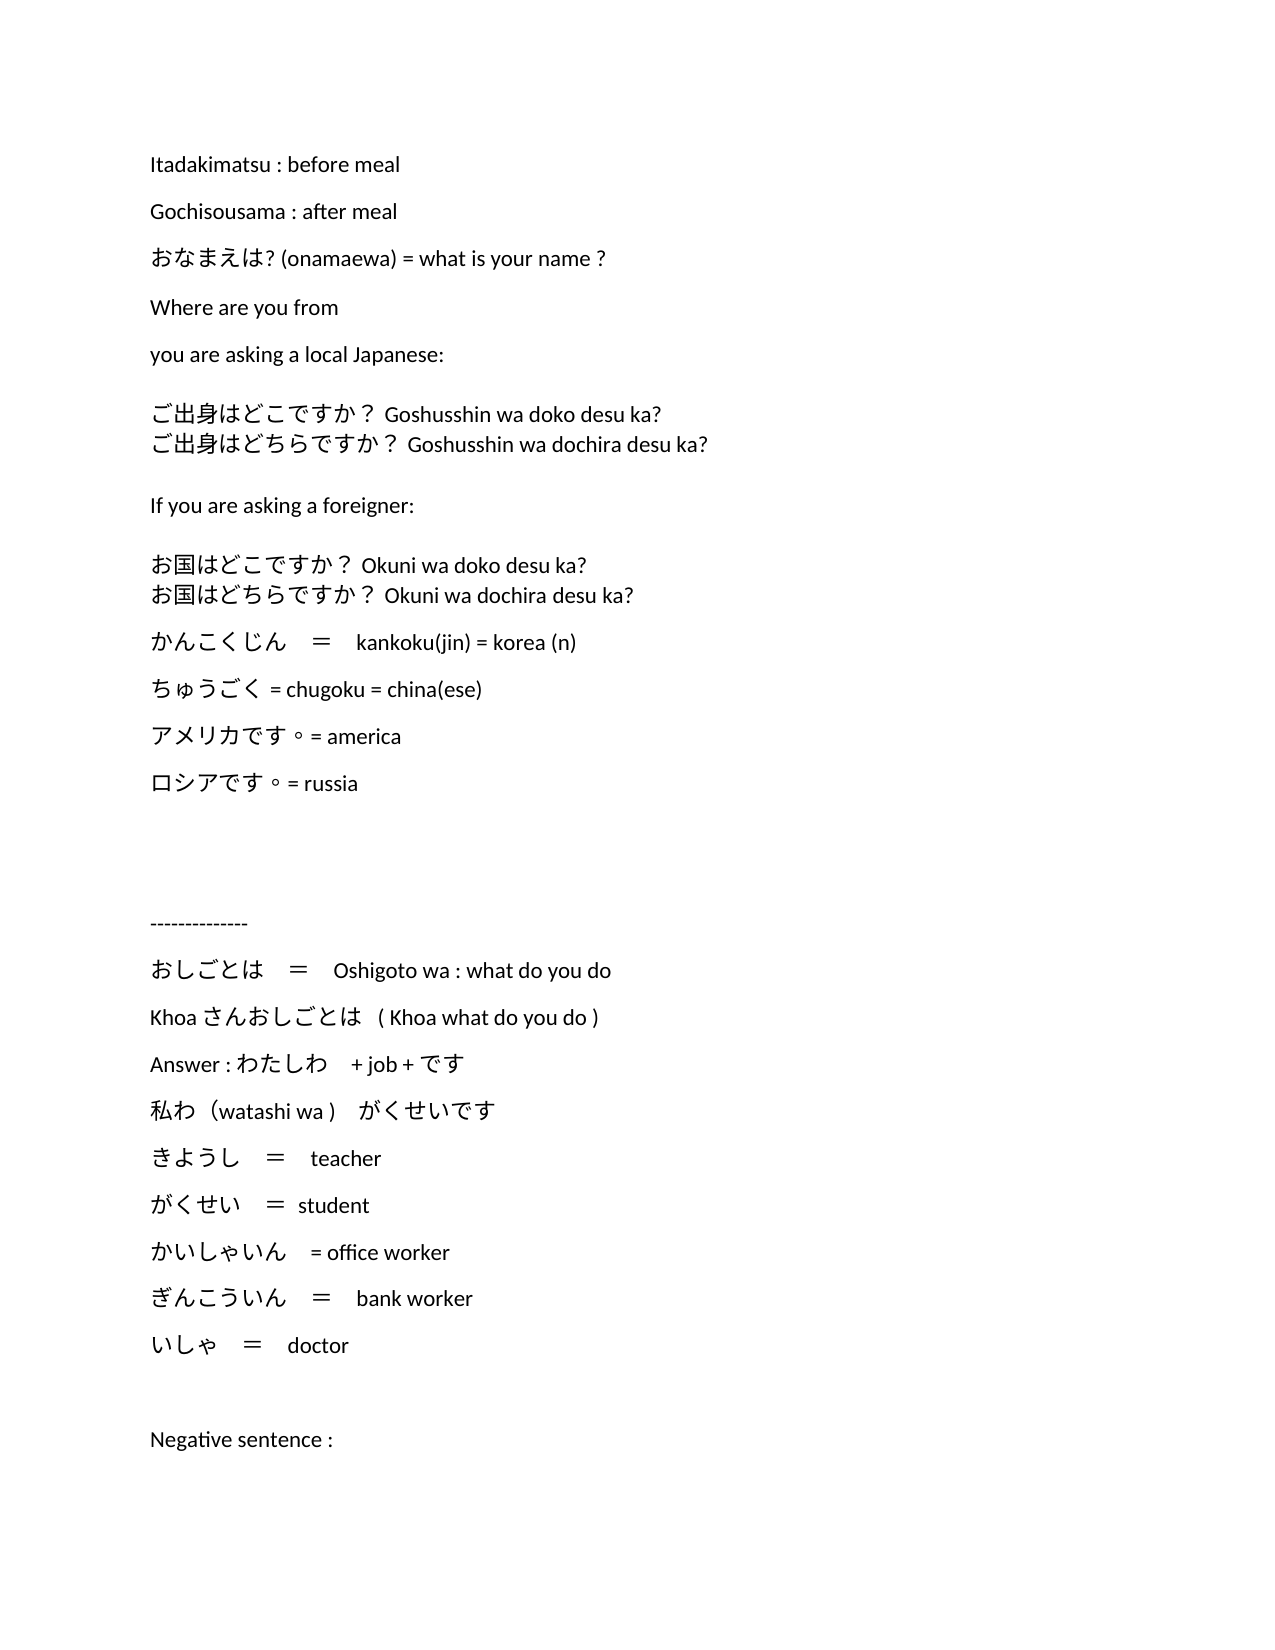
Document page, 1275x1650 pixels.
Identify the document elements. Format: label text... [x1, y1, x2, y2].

text おなまえは? (onamaewa) = what is your name ? [150, 244, 1125, 272]
text Answer : わたしわ + job + です [150, 1050, 1125, 1078]
text Where are you from [150, 293, 1125, 321]
text きようし ＝ teacher [150, 1144, 1125, 1172]
text がくせい ＝ student [150, 1191, 1125, 1219]
text ロシアです。= russia [150, 769, 1125, 797]
text ぎんこういん ＝ bank worker [150, 1284, 1125, 1313]
text アメリカです。= america [150, 722, 1125, 750]
text Khoaさんおしごとは ( Khoa what do you do ) [150, 1003, 1125, 1031]
text -------------- [150, 909, 1125, 938]
text Negative sentence : [150, 1425, 1125, 1453]
text Itadakimatsu : before meal [150, 150, 1125, 178]
text ちゅうごく = chugoku = china(ese) [150, 675, 1125, 703]
text かんこくじん ＝ kankoku(jin) = korea (n) [150, 628, 1125, 656]
text おしごとは ＝ Oshigoto wa : what do you do [150, 956, 1125, 984]
text 私わ（watashi wa ) がくせいです [150, 1097, 1125, 1125]
text you are asking a local Japanese: ご出身はどこですか？ Goshusshin wa doko desu ka? ご出身はどちらですか？ Goshusshin wa dochira desu ka? If you are asking a foreigner: お国はどこですか？ Okuni wa doko desu ka? お国はどちらですか？ Okuni wa dochira desu ka? [150, 340, 1125, 609]
text いしゃ ＝ doctor [150, 1331, 1125, 1359]
text かいしゃいん = office worker [150, 1238, 1125, 1266]
text Gochisousama : after meal [150, 197, 1125, 225]
